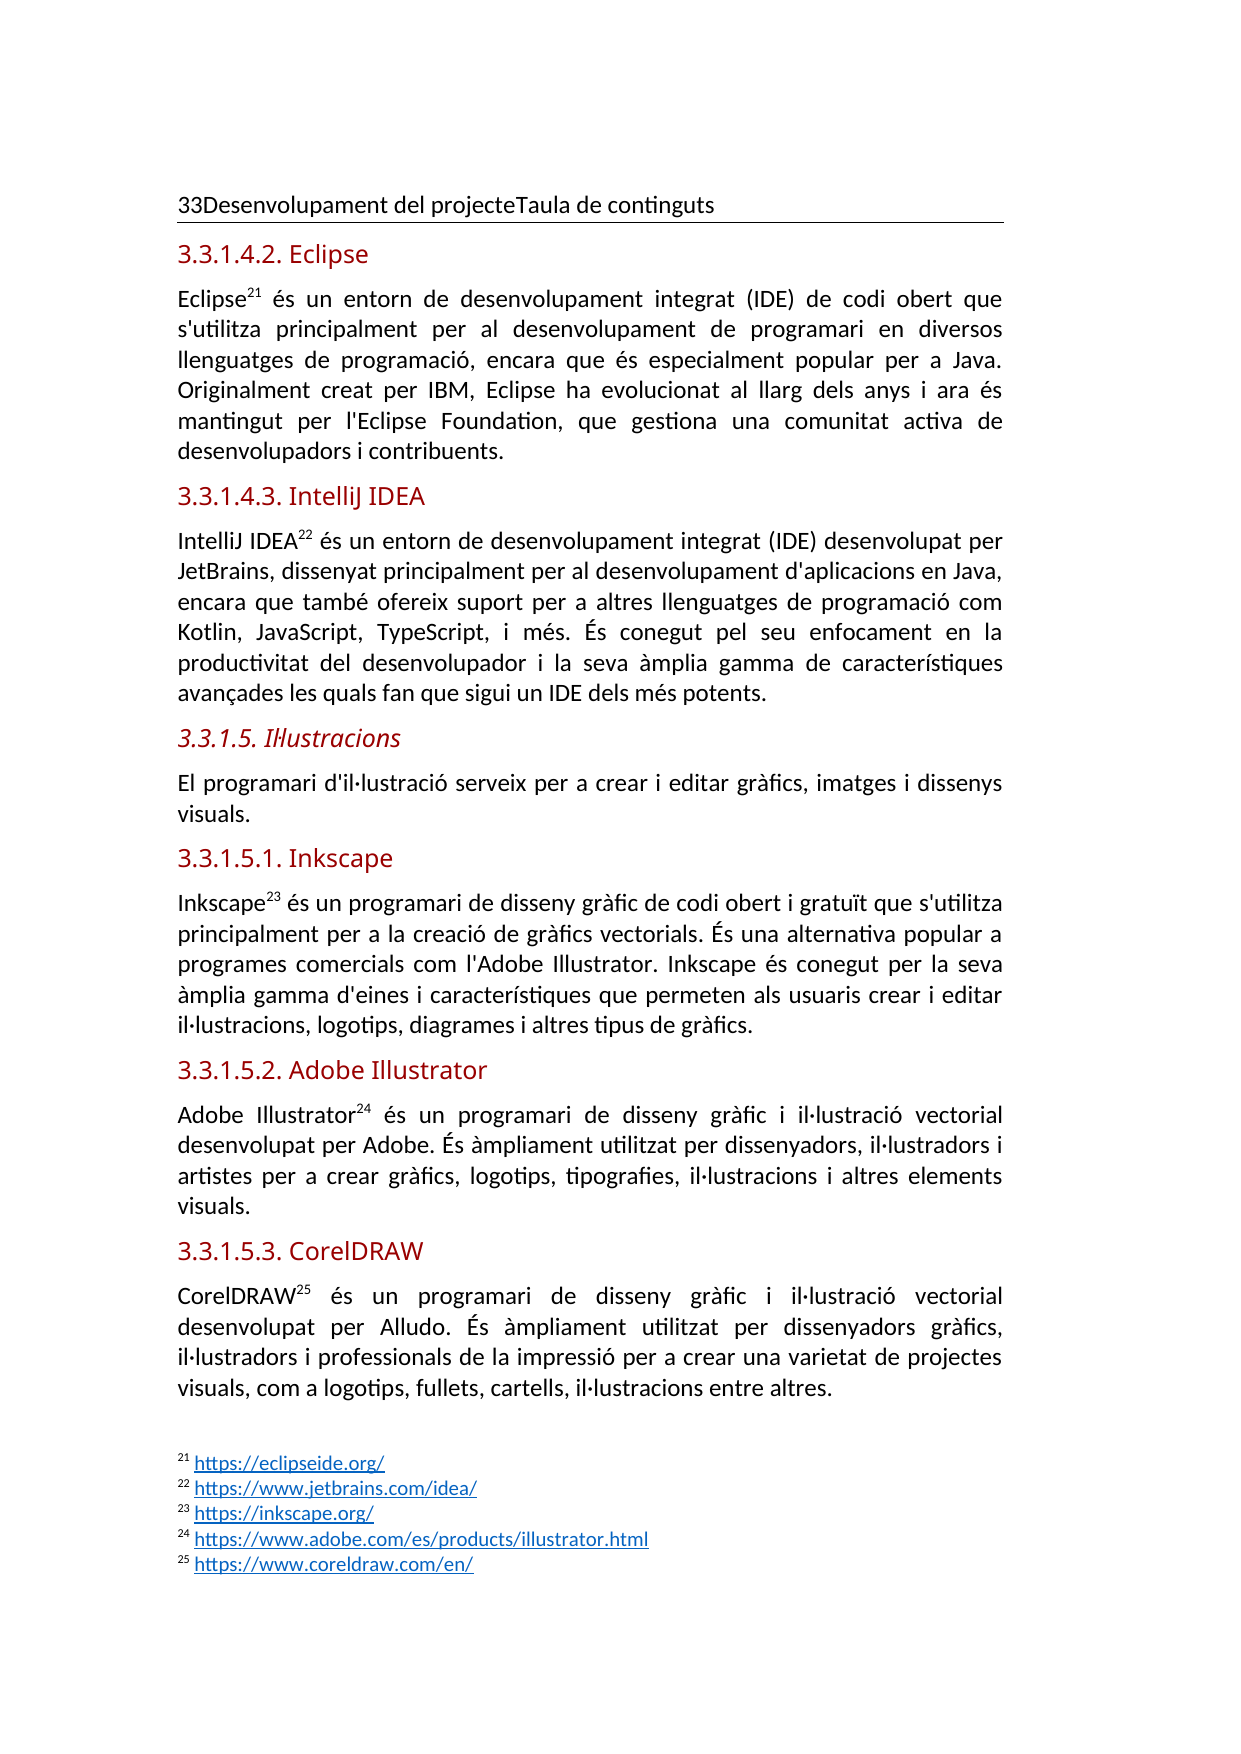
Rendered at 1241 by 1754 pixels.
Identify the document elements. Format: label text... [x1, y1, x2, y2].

subtitle Inkscape [177, 841, 1004, 875]
text CorelDRAW és un programari de disseny gràfic i il·lustració vectorial desenvolupat per Alludo. És àmpliament utilitzat per dissenyadors gràfics, il·lustradors i professionals de la impressió per a crear una varietat de projectes visuals, com a logotips, fullets, cartells, il·lustracions entre altres. [177, 1280, 1004, 1402]
text El programari d'il·lustració serveix per a crear i editar gràfics, imatges i dissenys visuals. [177, 767, 1004, 828]
subtitle CorelDRAW [177, 1233, 1004, 1268]
text Adobe Illustrator és un programari de disseny gràfic i il·lustració vectorial desenvolupat per Adobe. És àmpliament utilitzat per dissenyadors, il·lustradors i artistes per a crear gràfics, logotips, tipografies, il·lustracions i altres elements visuals. [177, 1099, 1004, 1221]
subtitle IntelliJ IDEA [177, 478, 1004, 512]
subtitle Adobe Illustrator [177, 1052, 1004, 1086]
text IntelliJ IDEA és un entorn de desenvolupament integrat (IDE) desenvolupat per JetBrains, dissenyat principalment per al desenvolupament d'aplicacions en Java, encara que també ofereix suport per a altres llenguatges de programació com Kotlin, JavaScript, TypeScript, i més. És conegut pel seu enfocament en la productivitat del desenvolupador i la seva àmplia gamma de característiques avançades les quals fan que sigui un IDE dels més potents. [177, 525, 1004, 708]
text Inkscape és un programari de disseny gràfic de codi obert i gratuït que s'utilitza principalment per a la creació de gràfics vectorials. És una alternativa popular a programes comercials com l'Adobe Illustrator. Inkscape és conegut per la seva àmplia gamma d'eines i característiques que permeten als usuaris crear i editar il·lustracions, logotips, diagrames i altres tipus de gràfics. [177, 887, 1004, 1040]
subtitle Il·lustracions [177, 721, 1004, 755]
text Eclipse és un entorn de desenvolupament integrat (IDE) de codi obert que s'utilitza principalment per al desenvolupament de programari en diversos llenguatges de programació, encara que és especialment popular per a Java. Originalment creat per IBM, Eclipse ha evolucionat al llarg dels anys i ara és mantingut per l'Eclipse Foundation, que gestiona una comunitat activa de desenvolupadors i contribuents. [177, 283, 1004, 466]
subtitle Eclipse [177, 236, 1004, 270]
